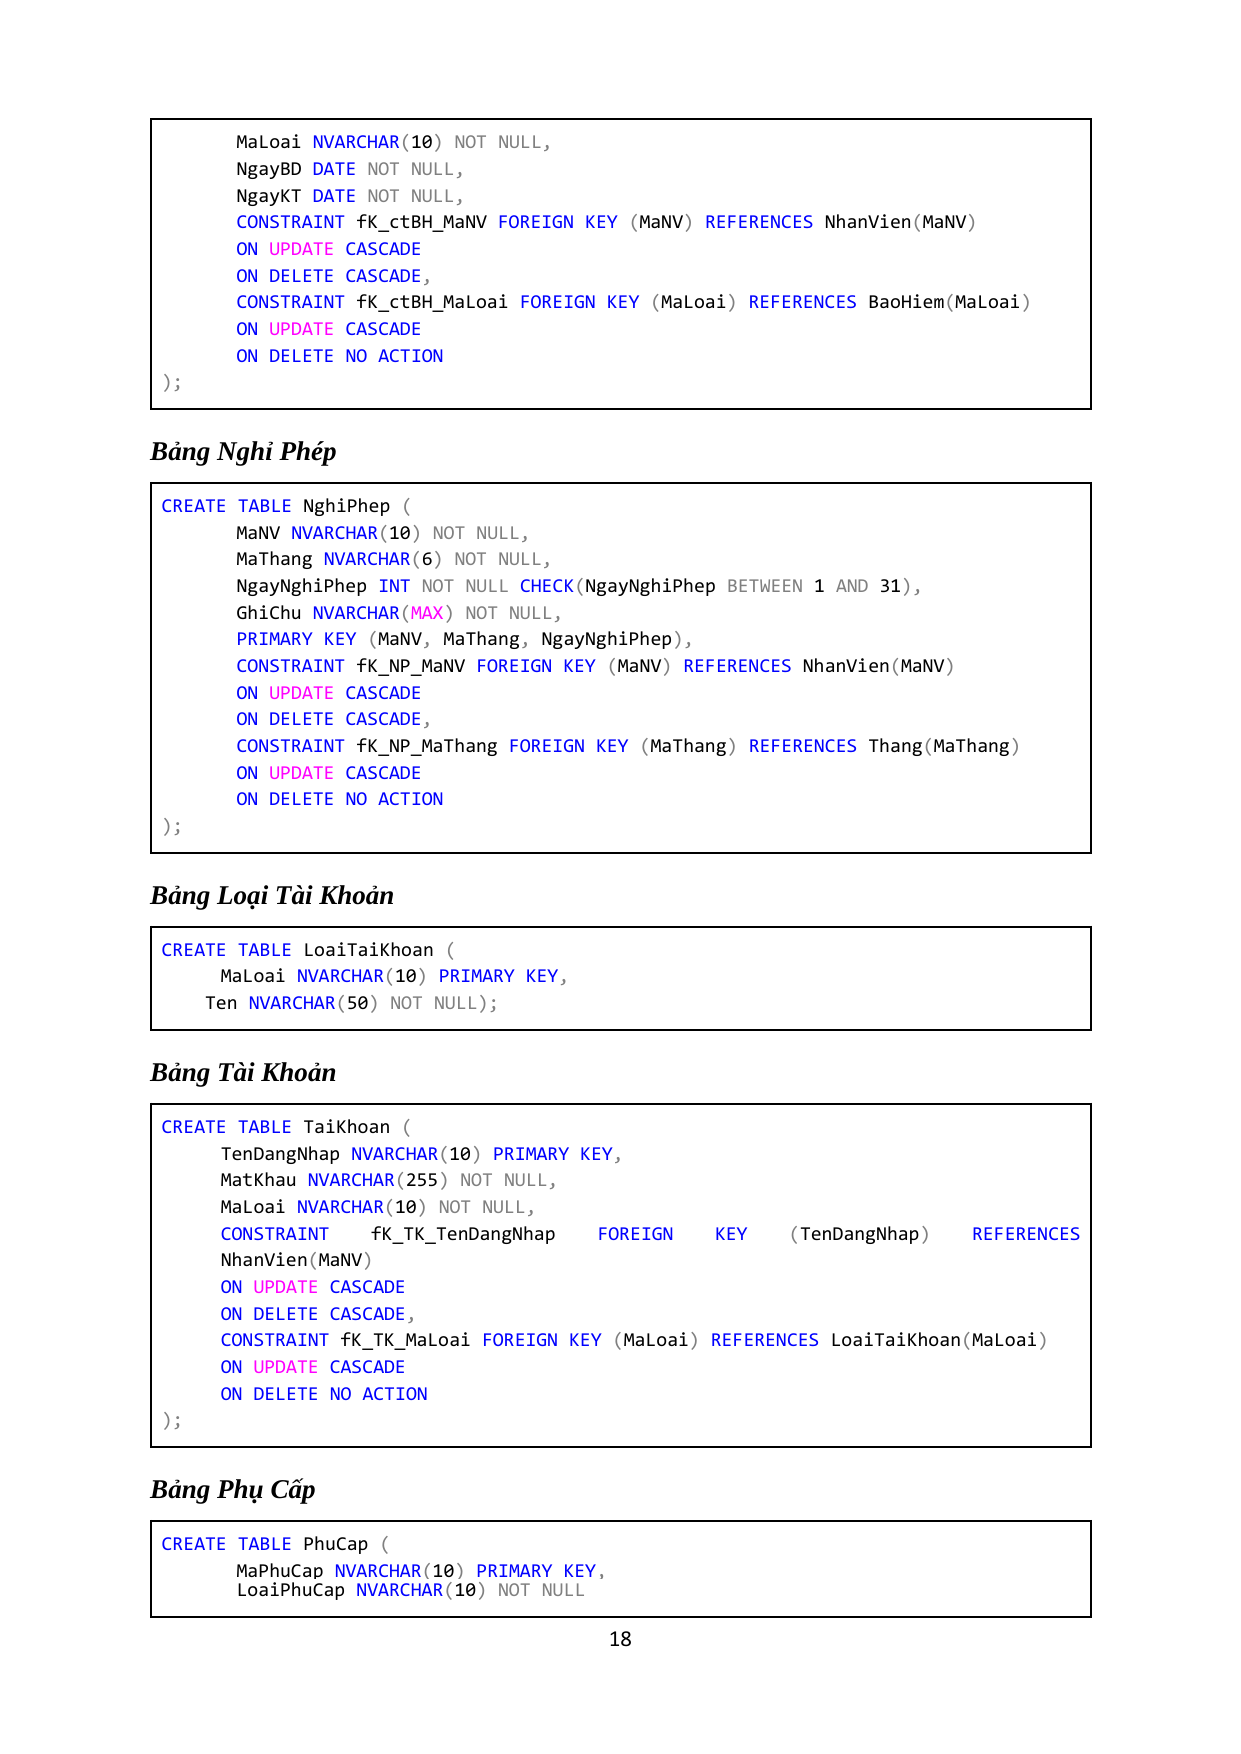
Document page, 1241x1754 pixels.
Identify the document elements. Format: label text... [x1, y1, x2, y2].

text Bảng Nghỉ Phép [150, 435, 1090, 466]
text Bảng Loại Tài Khoản [150, 879, 1090, 910]
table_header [152, 120, 1090, 408]
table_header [152, 1522, 1090, 1616]
text Bảng Phụ Cấp [150, 1473, 1090, 1504]
table_header CREATE TABLE NghiPhep ( MaNV NVARCHAR(10) NOT NULL, MaThang NVARCHAR(6) NOT NULL, NgayNghiPhep INT NOT NULL CHECK(NgayNghiPhep BETWEEN 1 AND 31), GhiChu NVARCHAR(MAX) NOT NULL, PRIMARY KEY (MaNV, MaThang, NgayNghiPhep), CONSTRAINT fK_NP_MaNV FOREIGN KEY (MaNV) REFERENCES NhanVien(MaNV) ON UPDATE CASCADE ON DELETE CASCADE, CONSTRAINT fK_NP_MaThang FOREIGN KEY (MaThang) REFERENCES Thang(MaThang) ON UPDATE CASCADE ON DELETE NO ACTION ); [152, 484, 1090, 852]
text Bảng Tài Khoản [150, 1056, 1090, 1087]
table_header CREATE TABLE LoaiTaiKhoan ( MaLoai NVARCHAR(10) PRIMARY KEY, Ten NVARCHAR(50) NOT NULL); [152, 928, 1090, 1029]
table_header CREATE TABLE TaiKhoan ( TenDangNhap NVARCHAR(10) PRIMARY KEY, MatKhau NVARCHAR(255) NOT NULL, MaLoai NVARCHAR(10) NOT NULL, CONSTRAINT fK_TK_TenDangNhap FOREIGN KEY (TenDangNhap) REFERENCES NhanVien(MaNV) ON UPDATE CASCADE ON DELETE CASCADE, CONSTRAINT fK_TK_MaLoai FOREIGN KEY (MaLoai) REFERENCES LoaiTaiKhoan(MaLoai) ON UPDATE CASCADE ON DELETE NO ACTION ); [152, 1105, 1090, 1446]
